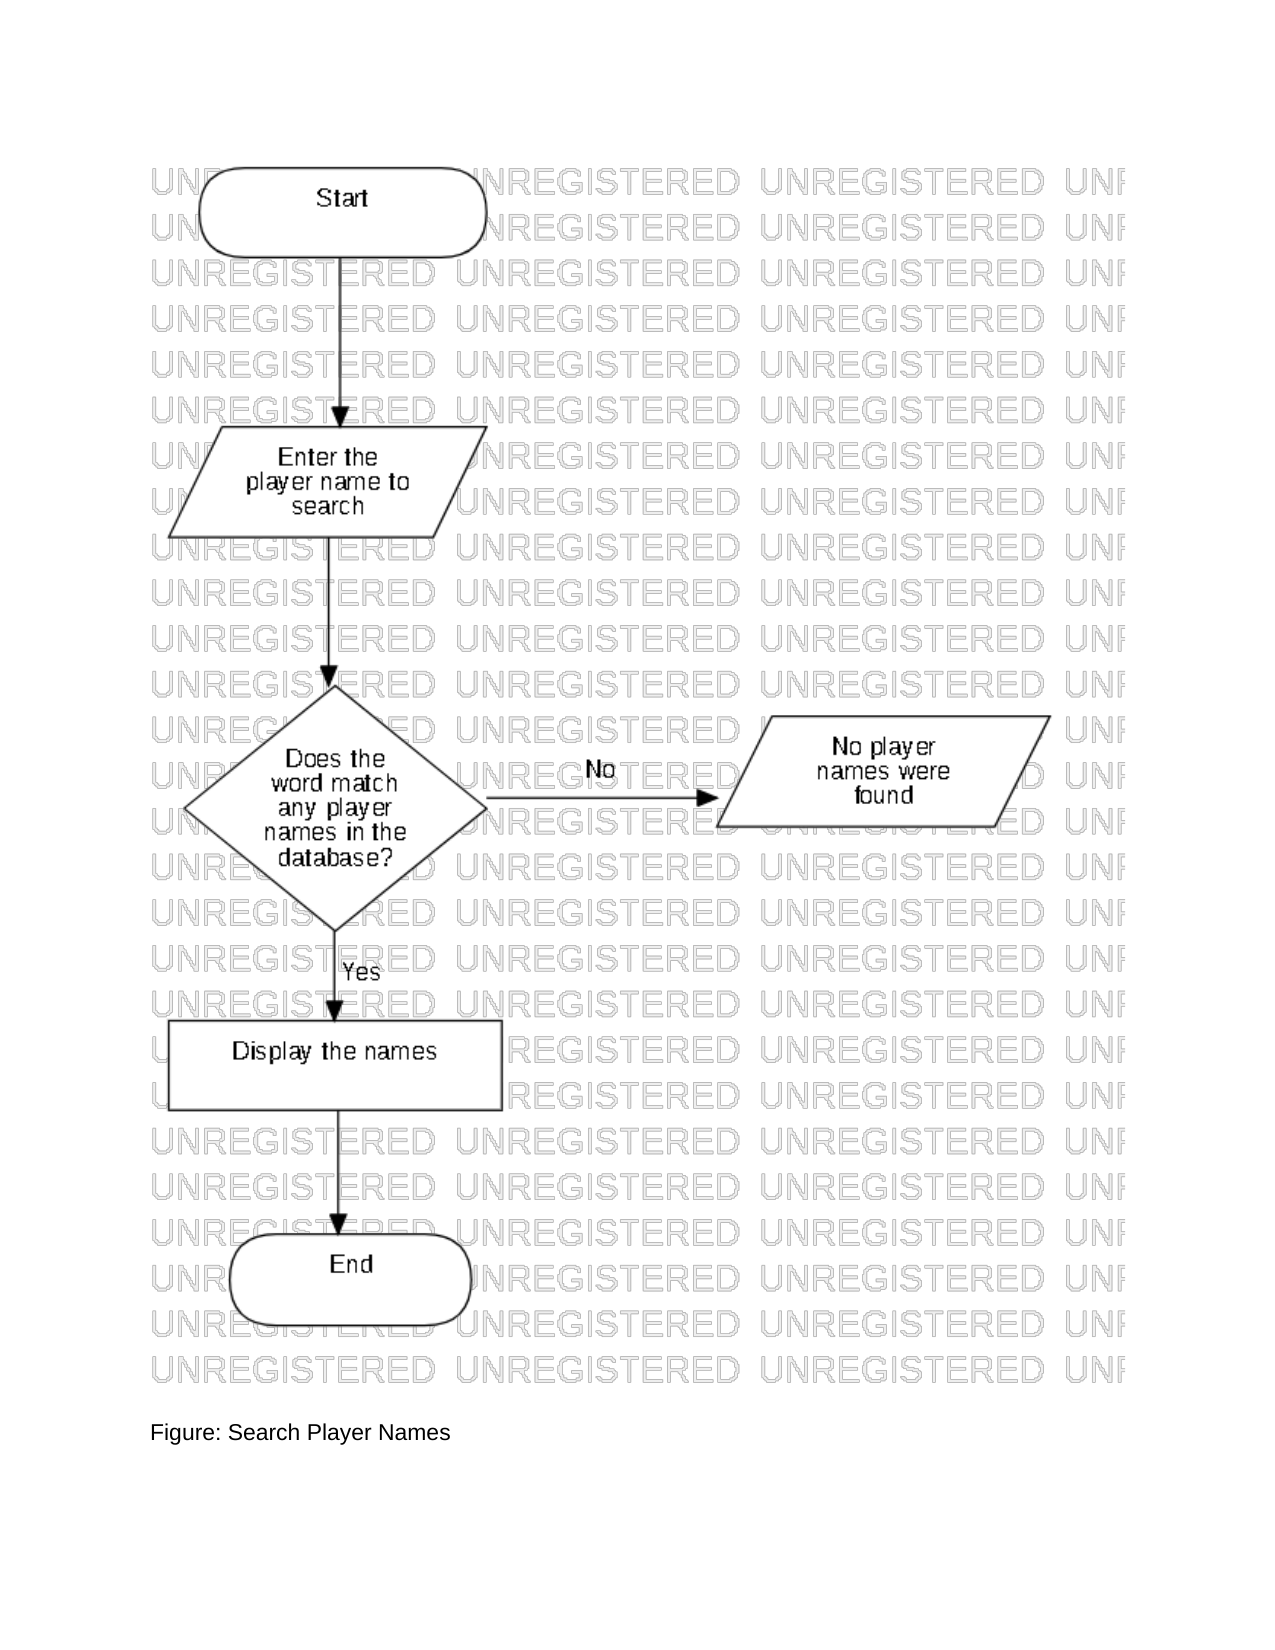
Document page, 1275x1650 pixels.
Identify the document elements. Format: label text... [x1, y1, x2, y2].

text Figure: Search Player Names [150, 1419, 1125, 1446]
picture [150, 150, 1125, 1401]
